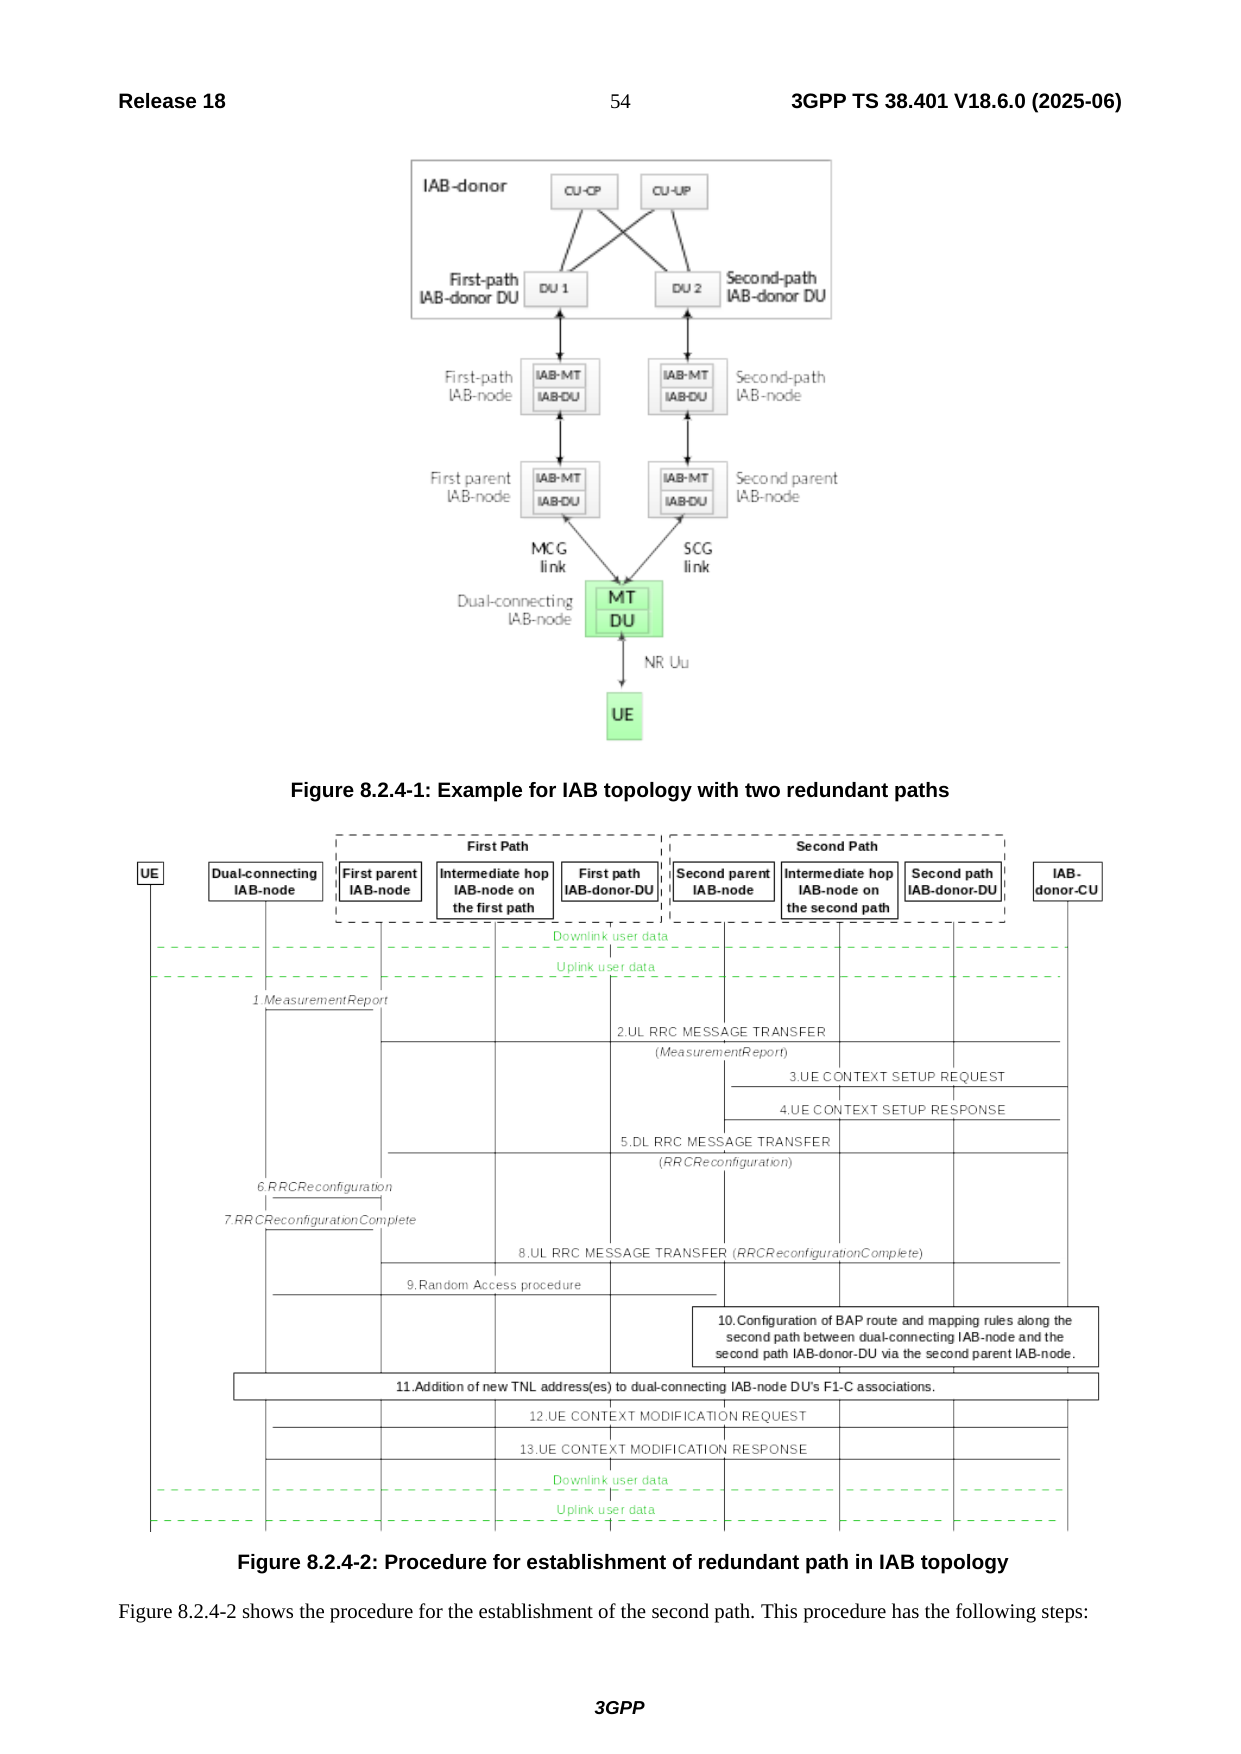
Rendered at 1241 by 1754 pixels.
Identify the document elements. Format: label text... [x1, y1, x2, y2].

text Figure 8.2.4-2: Procedure for establishment of redundant path in IAB topology [118, 1550, 1122, 1574]
text Figure 8.2.4-2 shows the procedure for the establishment of the second path. This procedure has the following steps: [118, 1599, 1122, 1623]
text Figure 8.2.4-1: Example for IAB topology with two redundant paths [118, 777, 1122, 801]
